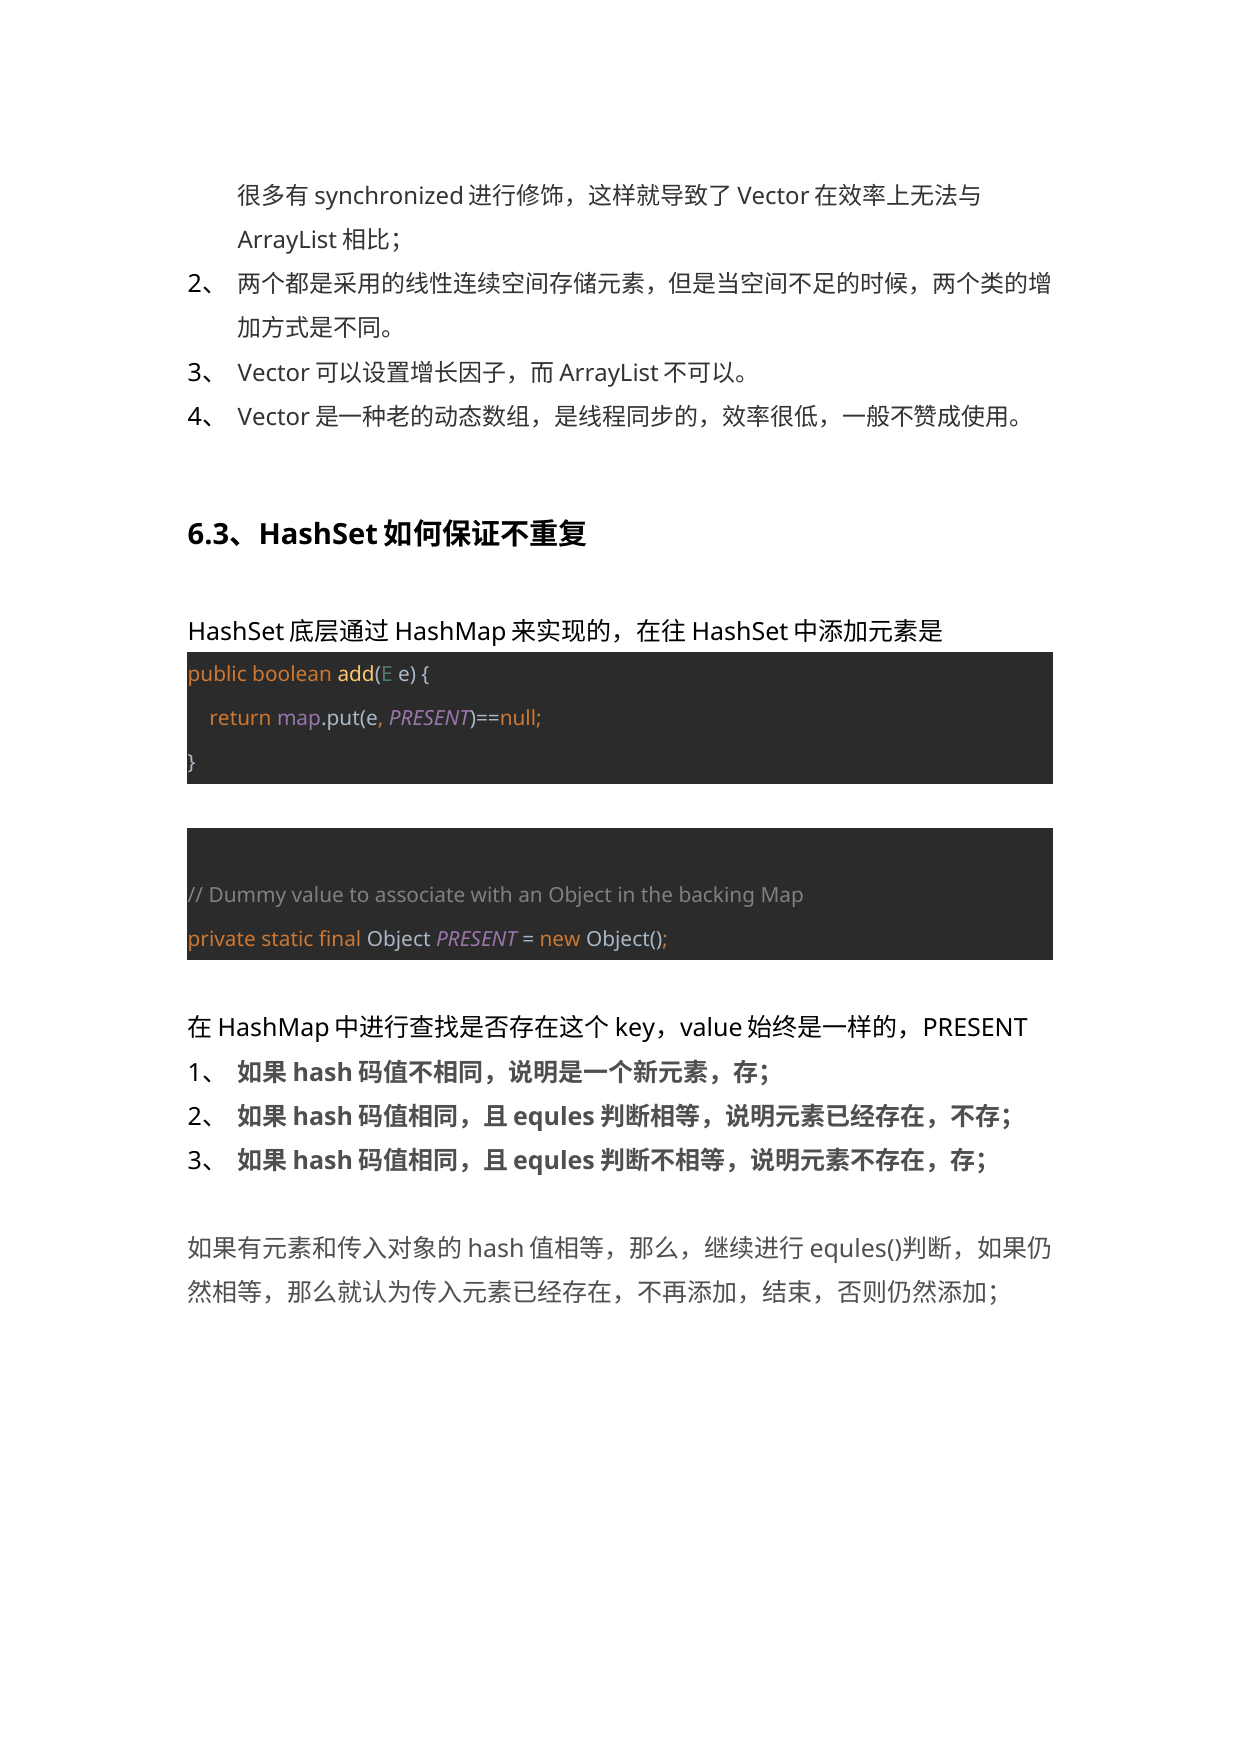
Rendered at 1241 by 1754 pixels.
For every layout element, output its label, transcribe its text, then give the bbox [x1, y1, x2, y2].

text 在HashMap中进行查找是否存在这个key，value始终是一样的，PRESENT [187, 1004, 1053, 1048]
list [187, 172, 1053, 260]
list 两个都是采用的线性连续空间存储元素，但是当空间不足的时候，两个类的增加方式是不同。 [187, 260, 1053, 348]
list Vector是一种老的动态数组，是线程同步的，效率很低，一般不赞成使用。 [187, 392, 1053, 436]
text HashSet底层通过HashMap来实现的，在往HashSet中添加元素是 [187, 607, 1053, 652]
text // Dummy value to associate with an Object in the backing Map private static final Object PRESENT = new Object(); [187, 828, 1053, 960]
list 如果hash码值相同，且equles判断相等，说明元素已经存在，不存； [187, 1092, 1053, 1136]
text 如果有元素和传入对象的hash值相等，那么，继续进行equles()判断，如果仍然相等，那么就认为传入元素已经存在，不再添加，结束，否则仍然添加； [187, 1224, 1053, 1312]
list 如果hash码值相同，且equles判断不相等，说明元素不存在，存； [187, 1136, 1053, 1180]
text public boolean add(E e) { return map.put(e, PRESENT)==null; } [187, 652, 1053, 784]
list 如果hash码值不相同，说明是一个新元素，存； [187, 1048, 1053, 1092]
list Vector可以设置增长因子，而ArrayList不可以。 [187, 348, 1053, 392]
subtitle 6.3、HashSet如何保证不重复 [187, 509, 1053, 554]
